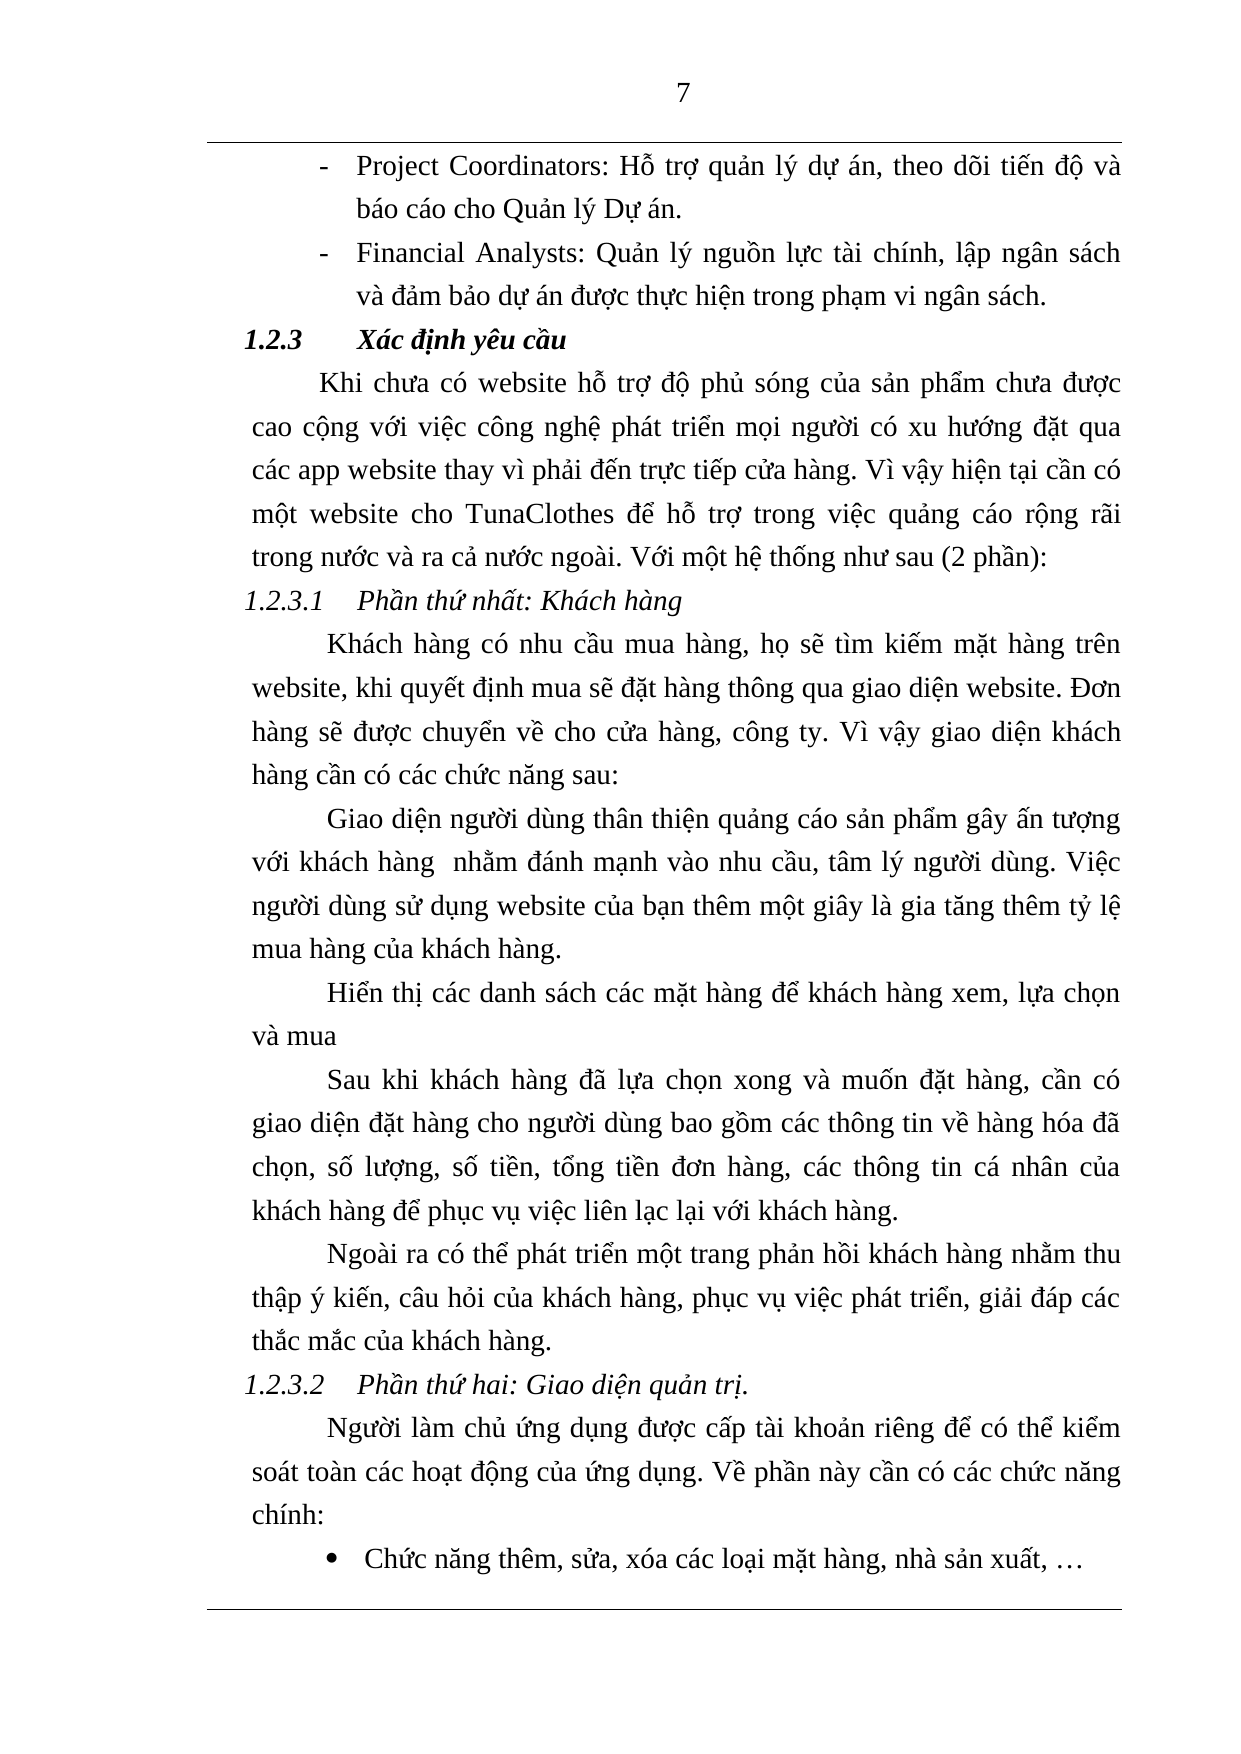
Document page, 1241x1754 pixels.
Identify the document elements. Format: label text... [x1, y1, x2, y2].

list Chức năng thêm, sửa, xóa các loại mặt hàng, nhà sản xuất, … [327, 1541, 1122, 1575]
subtitle Xác định yêu cầu [207, 322, 1122, 355]
text Người làm chủ ứng dụng được cấp tài khoản riêng để có thể kiểm soát toàn các hoạt động của ứng dụng. Về phần này cần có các chức năng chính: [252, 1410, 1122, 1531]
text Giao diện người dùng thân thiện quảng cáo sản phẩm gây ấn tượng với khách hàng nhằm đánh mạnh vào nhu cầu, tâm lý người dùng. Việc người dùng sử dụng website của bạn thêm một giây là gia tăng thêm tỷ lệ mua hàng của khách hàng. [252, 801, 1122, 965]
text Ngoài ra có thể phát triển một trang phản hồi khách hàng nhằm thu thập ý kiến, câu hỏi của khách hàng, phục vụ việc phát triển, giải đáp các thắc mắc của khách hàng. [252, 1236, 1122, 1357]
list Project Coordinators: Hỗ trợ quản lý dự án, theo dõi tiến độ và báo cáo cho Quản lý Dự án. [319, 148, 1122, 225]
text Hiển thị các danh sách các mặt hàng để khách hàng xem, lựa chọn và mua [252, 975, 1122, 1052]
text Khách hàng có nhu cầu mua hàng, họ sẽ tìm kiếm mặt hàng trên website, khi quyết định mua sẽ đặt hàng thông qua giao diện website. Đơn hàng sẽ được chuyển về cho cửa hàng, công ty. Vì vậy giao diện khách hàng cần có các chức năng sau: [252, 627, 1122, 791]
text Khi chưa có website hỗ trợ độ phủ sóng của sản phẩm chưa được cao cộng với việc công nghệ phát triển mọi người có xu hướng đặt qua các app website thay vì phải đến trực tiếp cửa hàng. Vì vậy hiện tại cần có một website cho TunaClothes để hỗ trợ trong việc quảng cáo rộng rãi trong nước và ra cả nước ngoài. Với một hệ thống như sau (2 phần): [252, 365, 1122, 573]
text Sau khi khách hàng đã lựa chọn xong và muốn đặt hàng, cần có giao diện đặt hàng cho người dùng bao gồm các thông tin về hàng hóa đã chọn, số lượng, số tiền, tổng tiền đơn hàng, các thông tin cá nhân của khách hàng để phục vụ việc liên lạc lại với khách hàng. [252, 1062, 1122, 1226]
list Financial Analysts: Quản lý nguồn lực tài chính, lập ngân sách và đảm bảo dự án được thực hiện trong phạm vi ngân sách. [319, 235, 1122, 312]
subtitle Phần thứ nhất: Khách hàng [244, 583, 1122, 617]
subtitle Phần thứ hai: Giao diện quản trị. [244, 1367, 1122, 1400]
